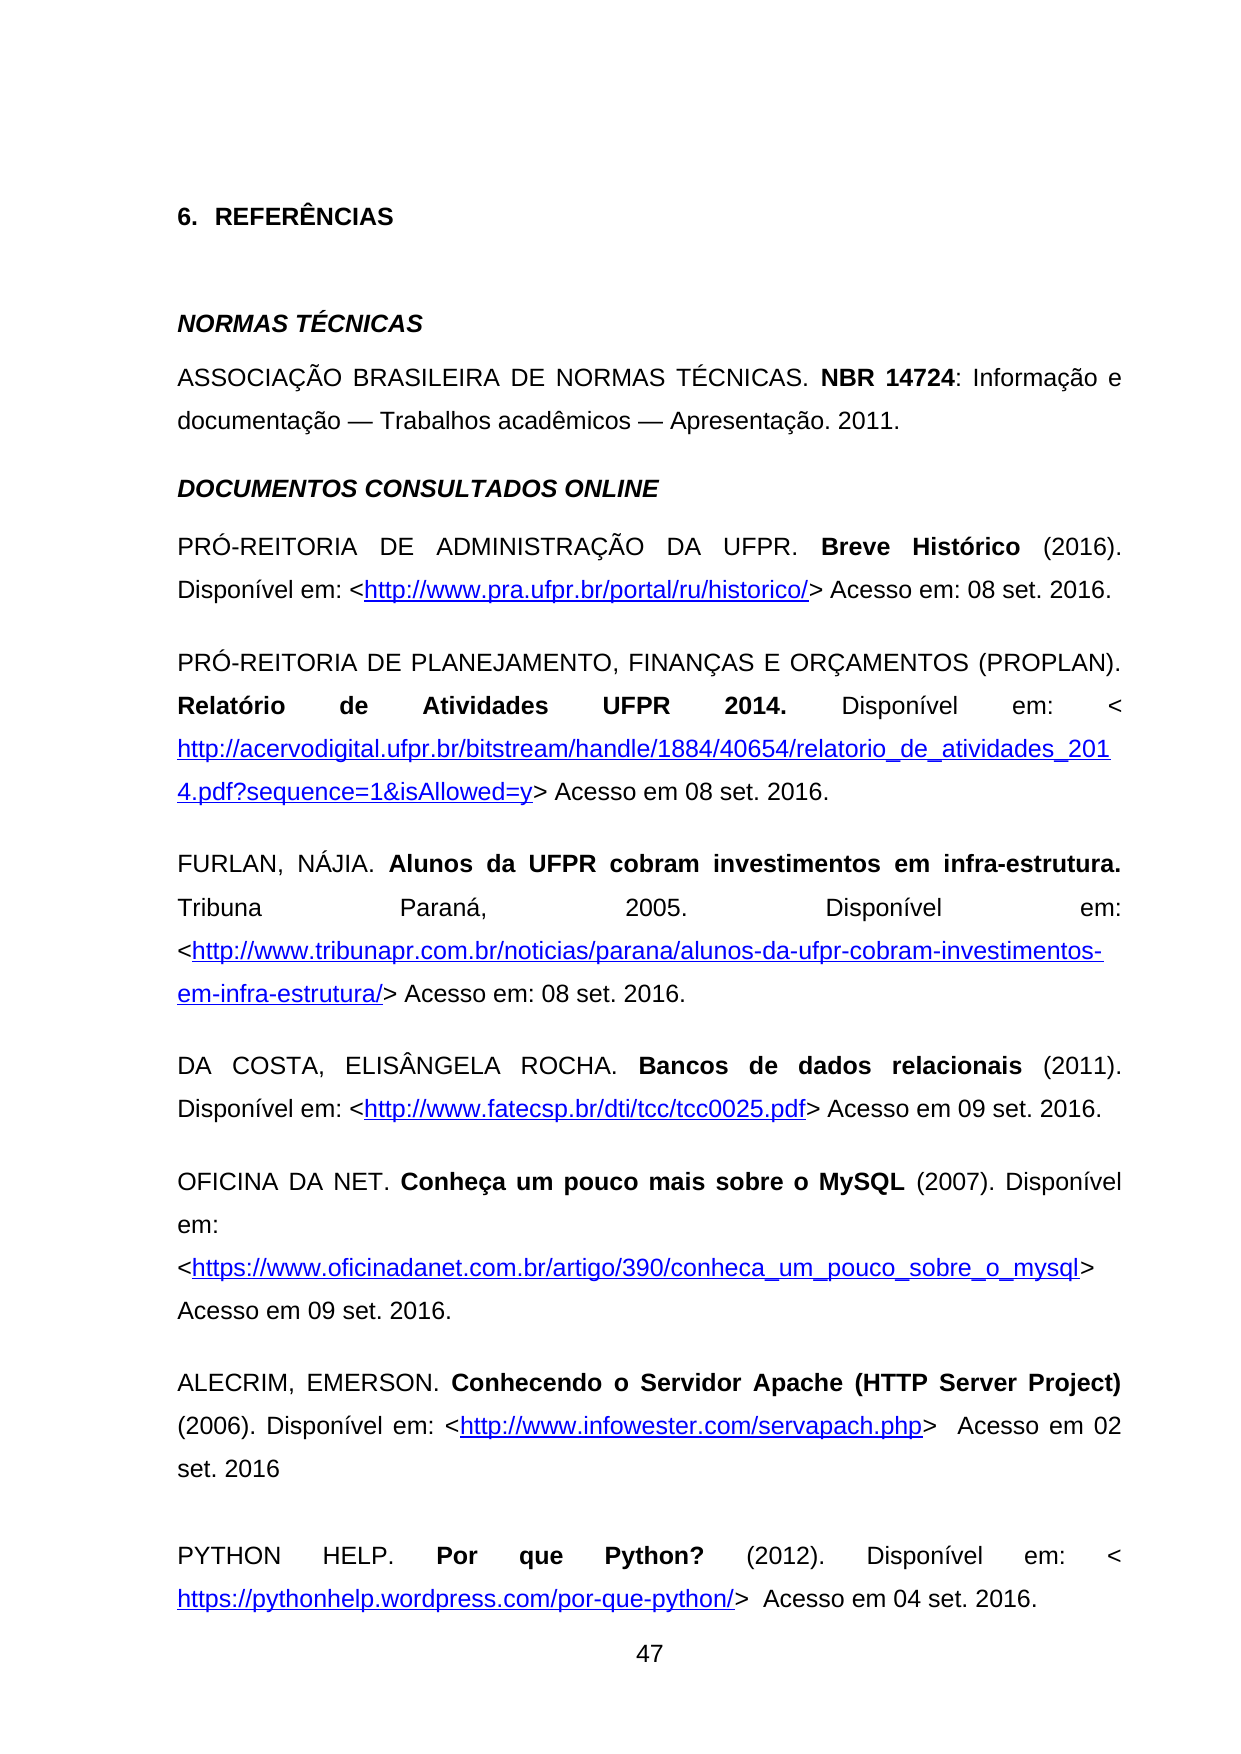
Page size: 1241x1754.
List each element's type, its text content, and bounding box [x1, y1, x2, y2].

text NORMAS TÉCNICAS [177, 309, 1122, 338]
text ALECRIM, EMERSON. Conhecendo o Servidor Apache (HTTP Server Project) (2006). Disponível em: <http://www.infowester.com/servapach.php> Acesso em 02 set. 2016 [177, 1368, 1122, 1483]
text PRÓ-REITORIA DE PLANEJAMENTO, FINANÇAS E ORÇAMENTOS (PROPLAN). Relatório de Atividades UFPR 2014. Disponível em: < http://acervodigital.ufpr.br/bitstream/handle/1884/40654/relatorio_de_atividades_2014.pdf?sequence=1&isAllowed=y> Acesso em 08 set. 2016. [177, 648, 1122, 806]
text FURLAN, NÁJIA. Alunos da UFPR cobram investimentos em infra-estrutura. Tribuna Paraná, 2005. Disponível em: <http://www.tribunapr.com.br/noticias/parana/alunos-da-ufpr-cobram-investimentos-em-infra-estrutura/> Acesso em: 08 set. 2016. [177, 849, 1122, 1008]
text DA COSTA, ELISÂNGELA ROCHA. Bancos de dados relacionais (2011). Disponível em: <http://www.fatecsp.br/dti/tcc/tcc0025.pdf> Acesso em 09 set. 2016. [177, 1051, 1122, 1123]
text PRÓ-REITORIA DE ADMINISTRAÇÃO DA UFPR. Breve Histórico (2016). Disponível em: <http://www.pra.ufpr.br/portal/ru/historico/> Acesso em: 08 set. 2016. [177, 532, 1122, 604]
text PYTHON HELP. Por que Python? (2012). Disponível em: < https://pythonhelp.wordpress.com/por-que-python/> Acesso em 04 set. 2016. [177, 1541, 1122, 1613]
text DOCUMENTOS CONSULTADOS ONLINE [177, 474, 1122, 503]
text OFICINA DA NET. Conheça um pouco mais sobre o MySQL (2007). Disponível em: <https://www.oficinadanet.com.br/artigo/390/conheca_um_pouco_sobre_o_mysql> Acesso em 09 set. 2016. [177, 1167, 1122, 1325]
text ASSOCIAÇÃO BRASILEIRA DE NORMAS TÉCNICAS. NBR 14724: Informação e documentação — Trabalhos acadêmicos — Apresentação. 2011. [177, 363, 1122, 435]
subtitle Referências [177, 202, 1122, 231]
